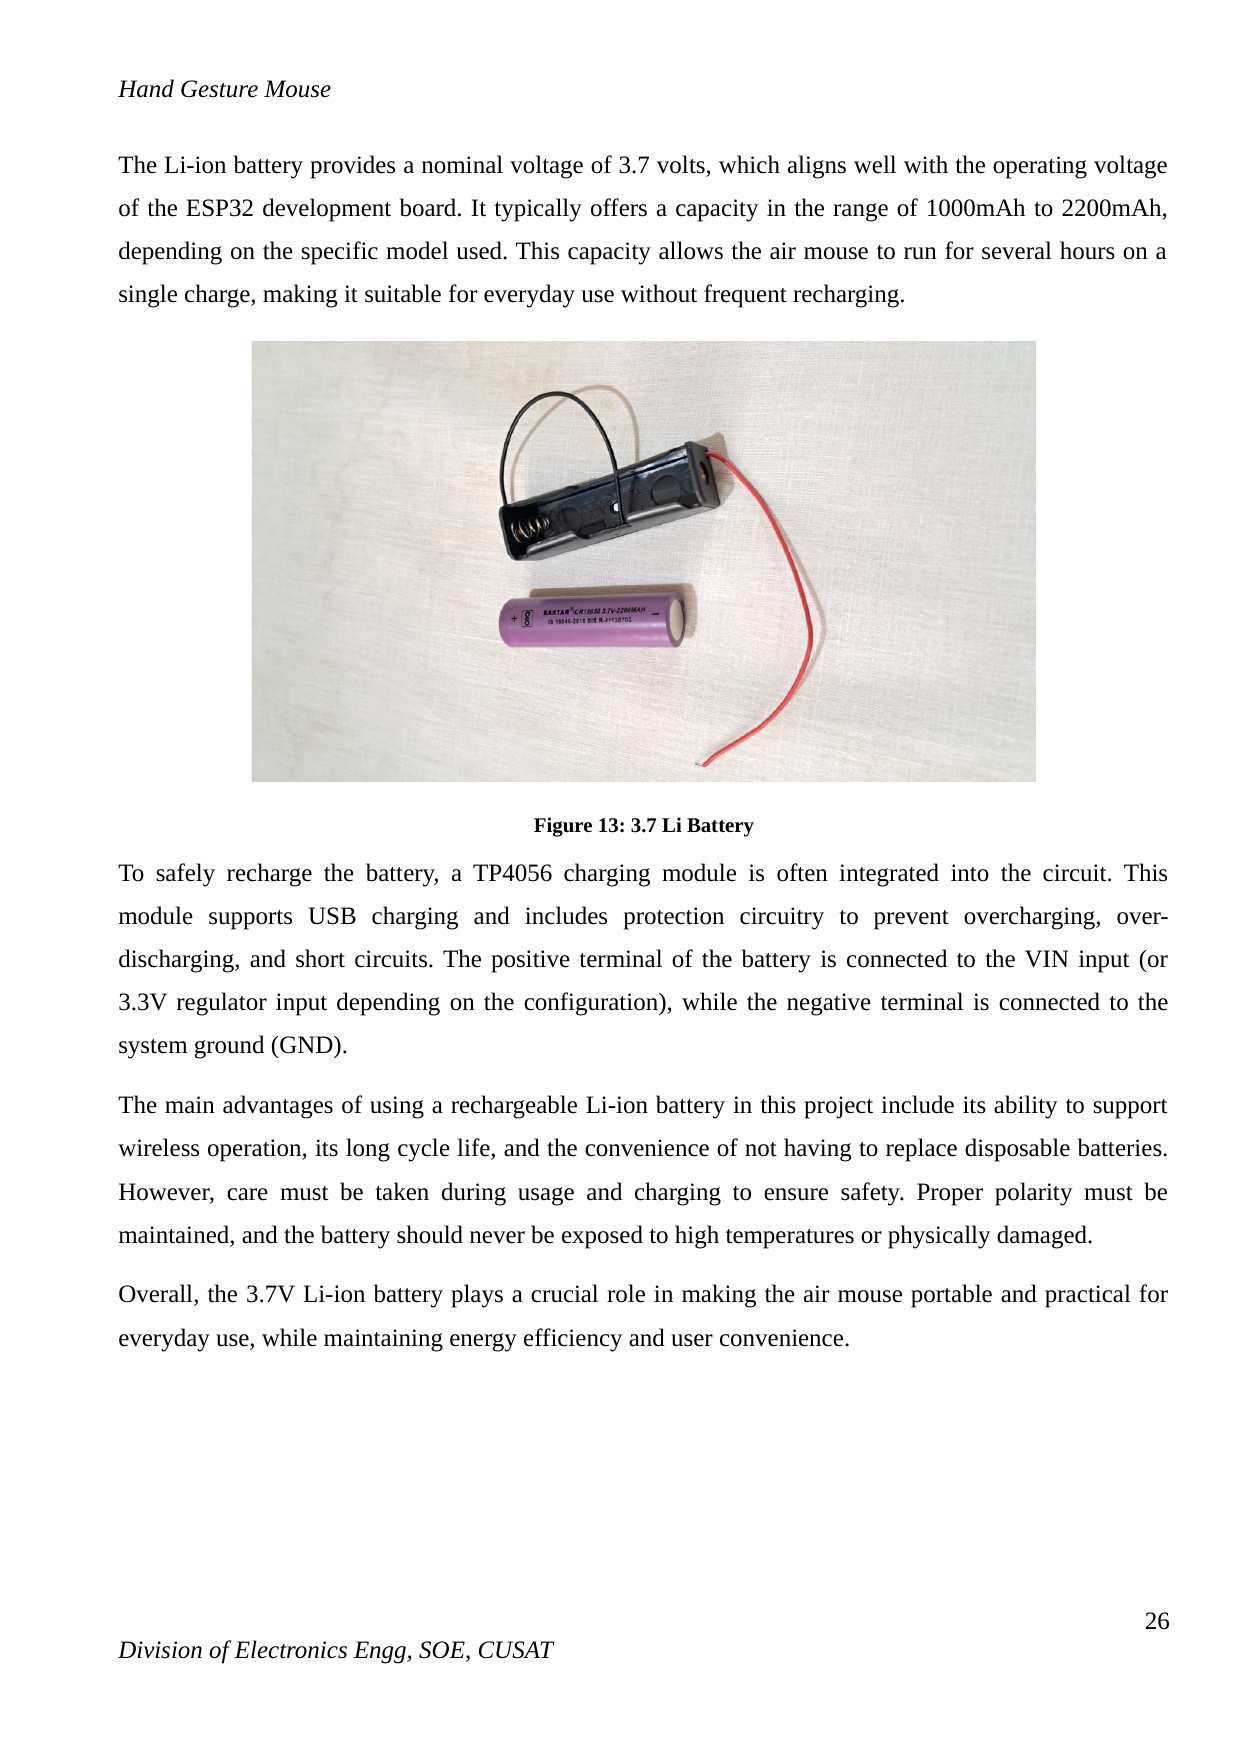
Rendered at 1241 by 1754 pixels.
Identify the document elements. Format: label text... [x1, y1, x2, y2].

picture [253, 341, 1035, 782]
text Overall, the 3.7V Li-ion battery plays a crucial role in making the air mouse portable and practical for everyday use, while maintaining energy efficiency and user convenience. [118, 1279, 1169, 1351]
text The main advantages of using a rechargeable Li-ion battery in this project include its ability to support wireless operation, its long cycle life, and the convenience of not having to replace disposable batteries. However, care must be taken during usage and charging to ensure safety. Proper polarity must be maintained, and the battery should never be exposed to high temperatures or physically damaged. [118, 1090, 1169, 1248]
text To safely recharge the battery, a TP4056 charging module is often integrated into the circuit. This module supports USB charging and includes protection circuitry to prevent overcharging, over-discharging, and short circuits. The positive terminal of the battery is connected to the VIN input (or 3.3V regulator input depending on the configuration), while the negative terminal is connected to the system ground (GND). [118, 858, 1169, 1059]
text The Li-ion battery provides a nominal voltage of 3.7 volts, which aligns well with the operating voltage of the ESP32 development board. It typically offers a capacity in the range of 1000mAh to 2200mAh, depending on the specific model used. This capacity allows the air mouse to run for several hours on a single charge, making it suitable for everyday use without frequent recharging. [118, 150, 1169, 308]
